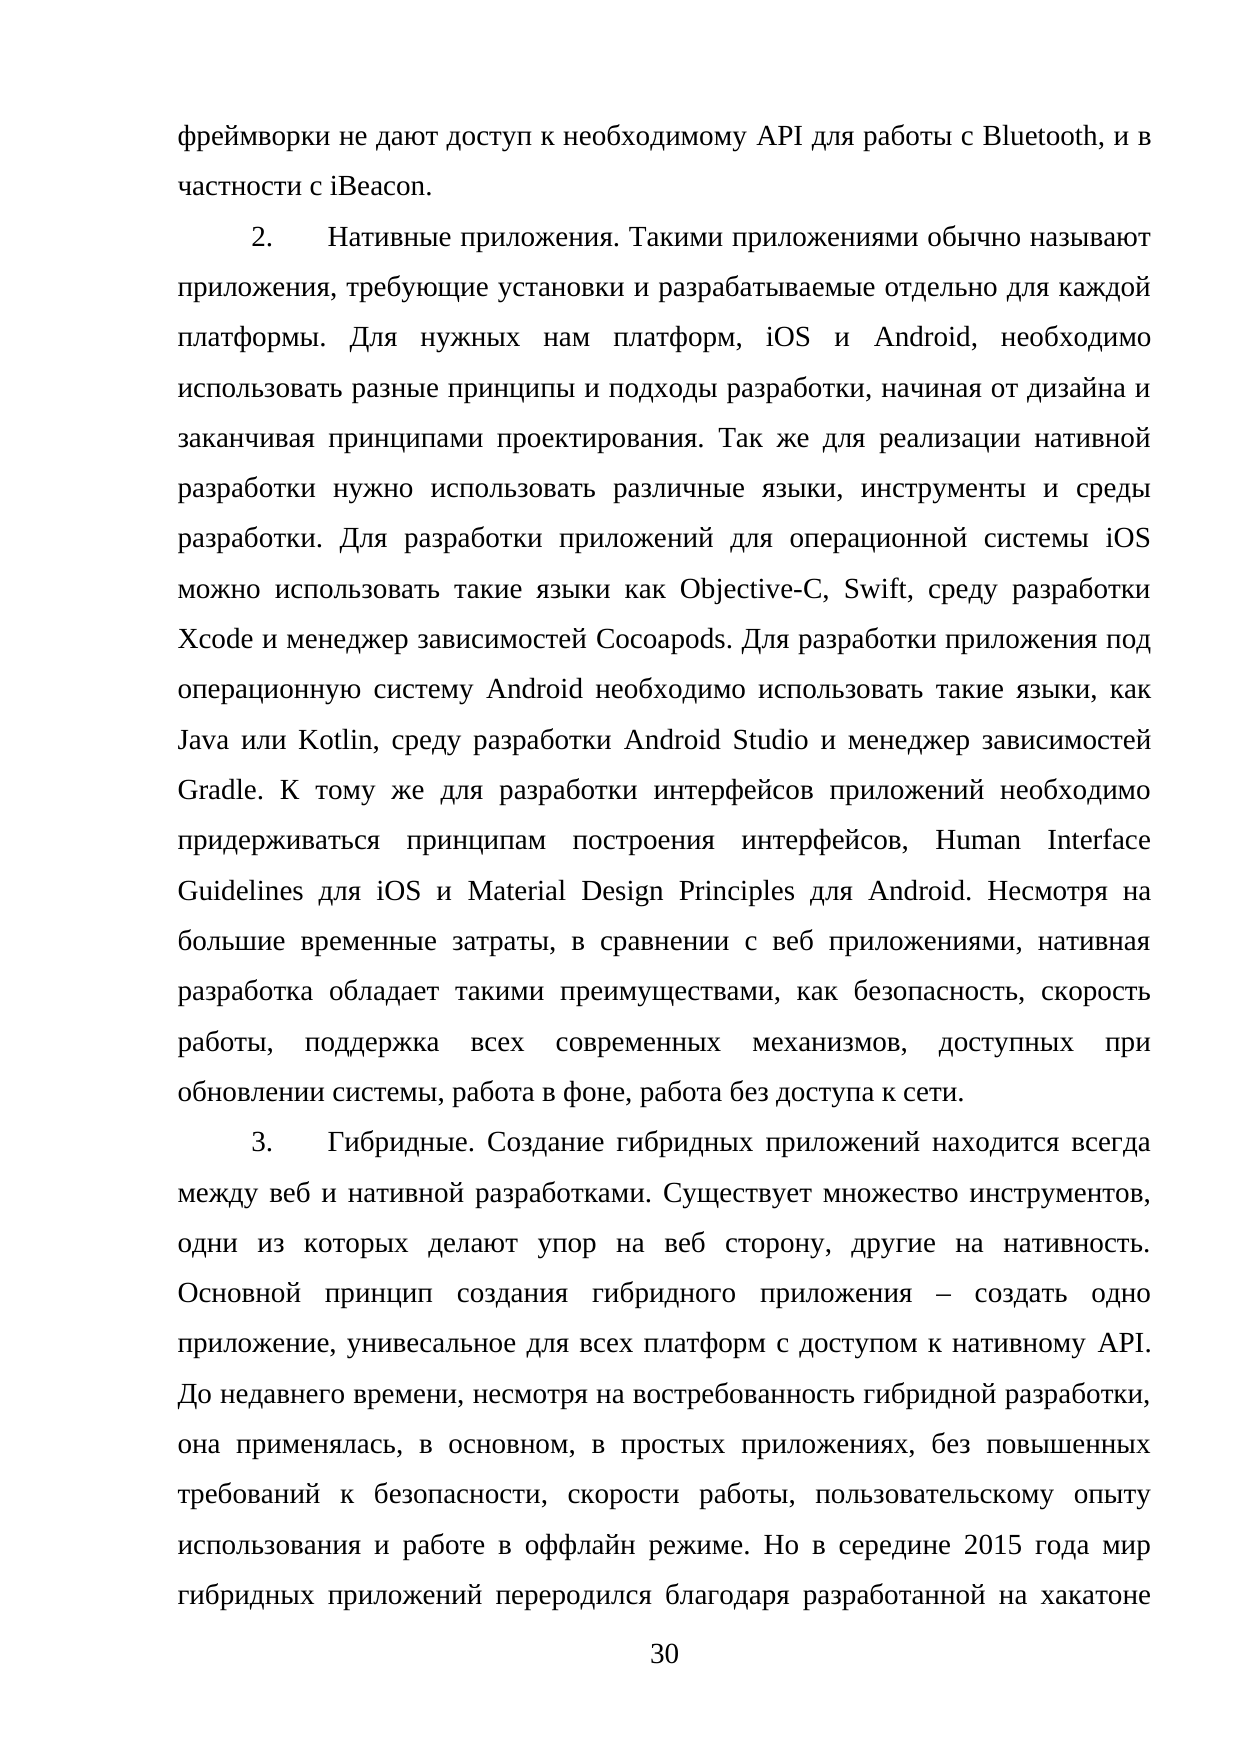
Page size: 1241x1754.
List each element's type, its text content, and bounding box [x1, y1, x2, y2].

list Нативные приложения. Такими приложениями обычно называют приложения, требующие установки и разрабатываемые отдельно для каждой платформы. Для нужных нам платформ, iOS и Android, необходимо использовать разные принципы и подходы разработки, начиная от дизайна и заканчивая принципами проектирования. Так же для реализации нативной разработки нужно использовать различные языки, инструменты и среды разработки. Для разработки приложений для операционной системы iOS можно использовать такие языки как Objective-C, Swift, среду разработки Xcode и менеджер зависимостей Cocoapods. Для разработки приложения под операционную систему Android необходимо использовать такие языки, как Java или Kotlin, среду разработки Android Studio и менеджер зависимостей Gradle. К тому же для разработки интерфейсов приложений необходимо придерживаться принципам построения интерфейсов, Human Interface Guidelines для iOS и Material Design Principles для Android. Несмотря на большие временные затраты, в сравнении с веб приложениями, нативная разработка обладает такими преимуществами, как безопасность, скорость работы, поддержка всех современных механизмов, доступных при обновлении системы, работа в фоне, работа без доступа к сети. [177, 219, 1152, 1108]
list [177, 118, 1152, 202]
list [177, 1124, 1152, 1611]
